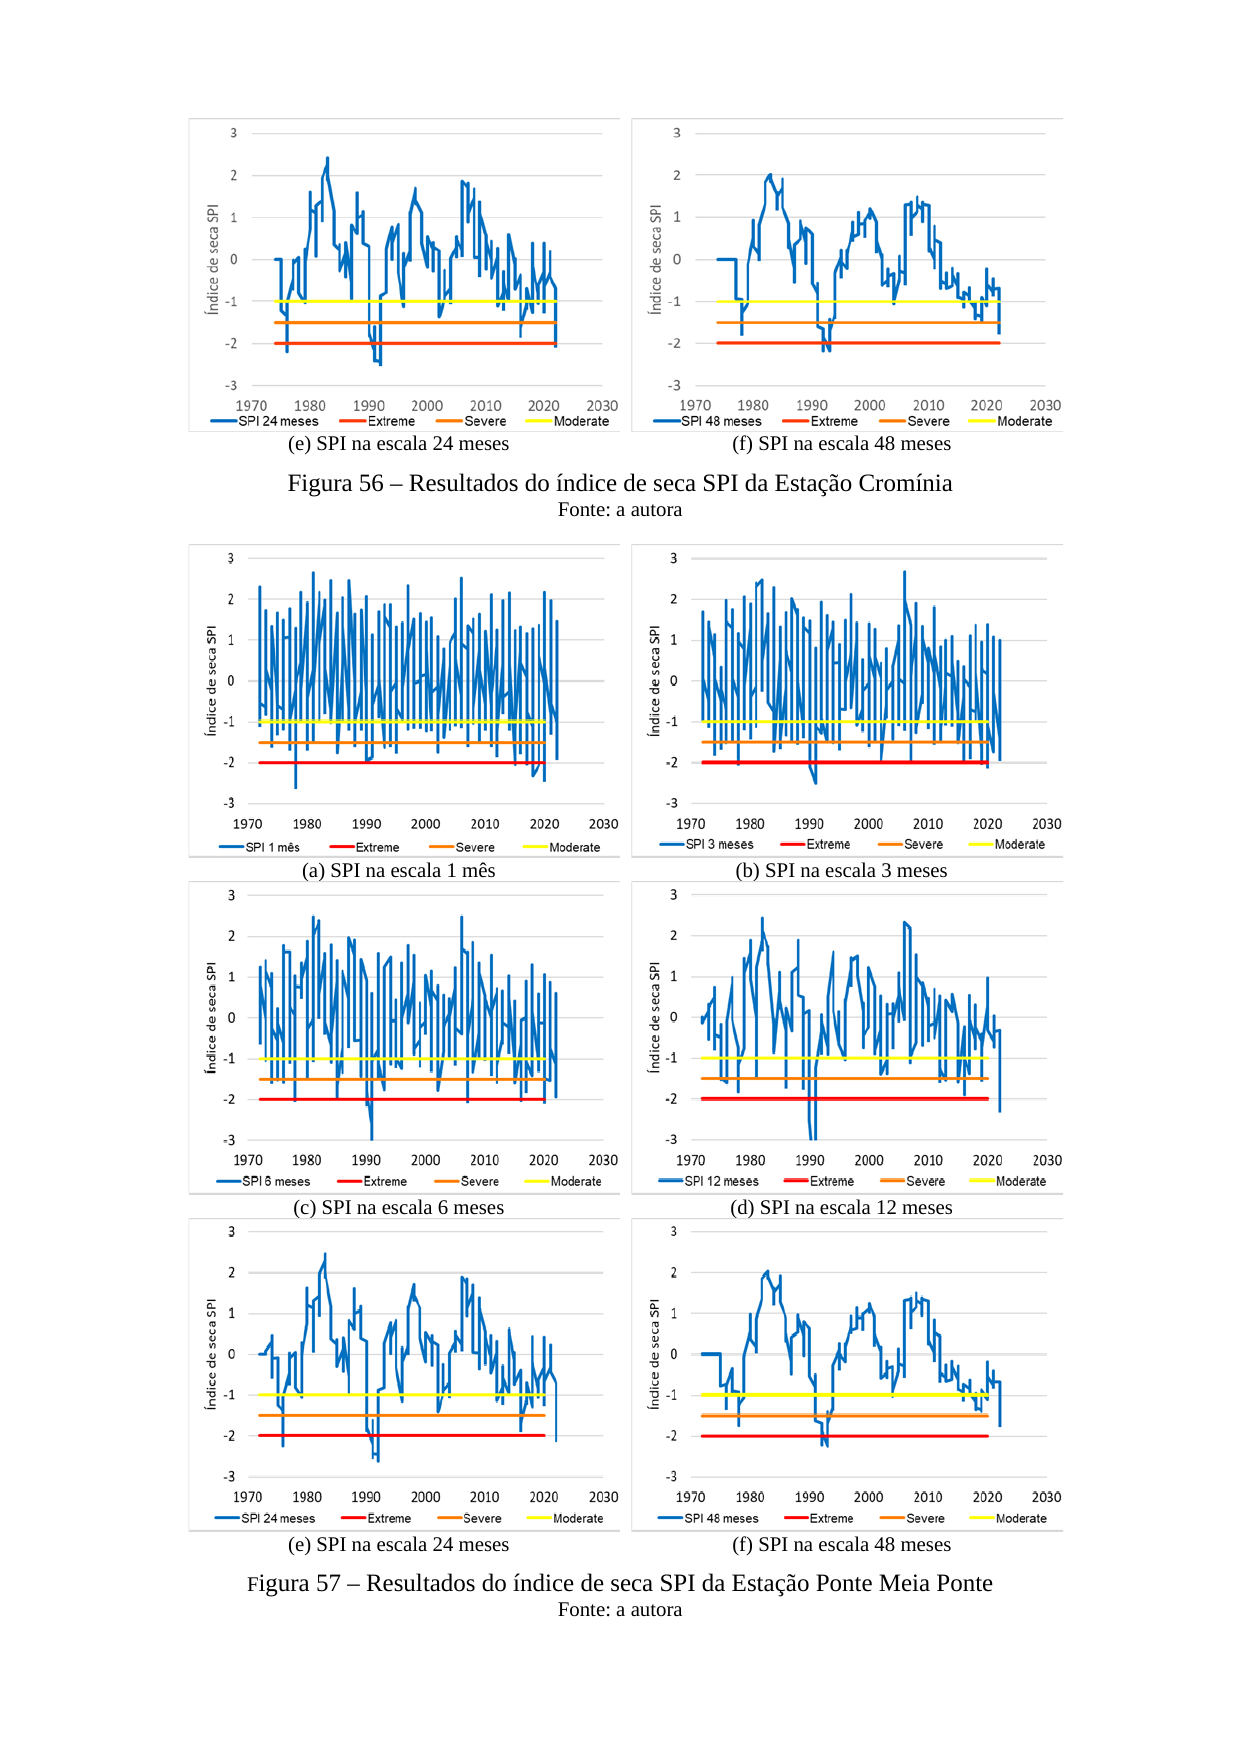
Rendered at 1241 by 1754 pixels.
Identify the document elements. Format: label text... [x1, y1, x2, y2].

text Fonte: a autora [177, 496, 1063, 521]
table_cell (e) SPI na escala 24 meses [177, 1219, 620, 1556]
picture [188, 1218, 620, 1532]
picture [631, 118, 1064, 432]
picture [188, 544, 620, 858]
table_cell (e) SPI na escala 24 meses [177, 118, 620, 455]
table_cell (f) SPI na escala 48 meses [620, 118, 1063, 455]
table_cell (d) SPI na escala 12 meses [620, 882, 1063, 1219]
table_cell (c) SPI na escala 6 meses [177, 882, 620, 1219]
text Fonte: a autora [177, 1597, 1063, 1621]
picture [188, 118, 620, 432]
picture [631, 1218, 1064, 1532]
table_header (a) SPI na escala 1 mês [177, 545, 620, 882]
picture [188, 881, 620, 1195]
table_header (b) SPI na escala 3 meses [620, 545, 1063, 882]
text Figura 56 – Resultados do índice de seca SPI da Estação Cromínia [177, 468, 1063, 496]
text Figura 57 – Resultados do índice de seca SPI da Estação Ponte Meia Ponte [177, 1568, 1063, 1597]
picture [631, 544, 1064, 858]
table_cell (f) SPI na escala 48 meses [620, 1219, 1063, 1556]
picture [631, 881, 1064, 1195]
